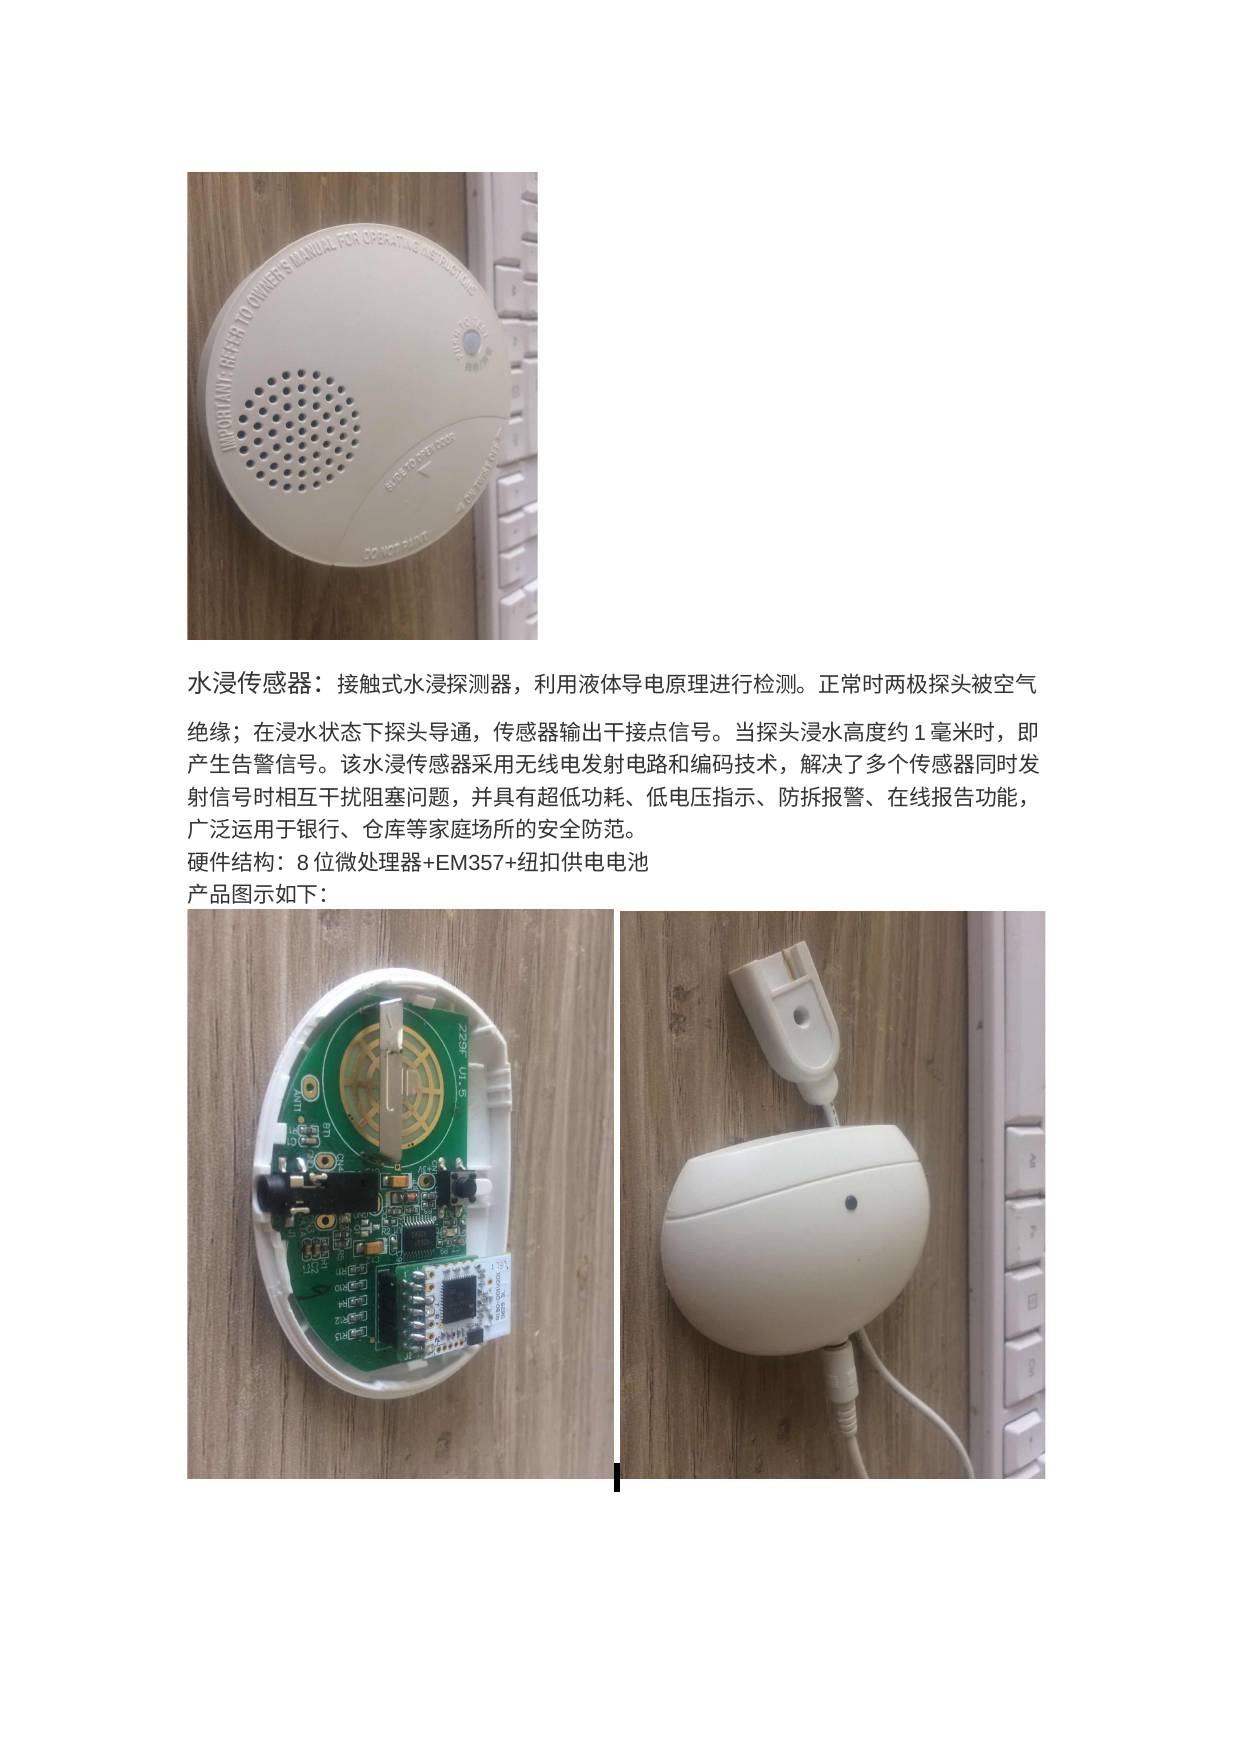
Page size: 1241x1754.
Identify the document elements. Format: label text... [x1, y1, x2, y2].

picture [187, 172, 538, 640]
picture [620, 911, 1046, 1479]
text 产品图示如下： [187, 877, 1053, 909]
text 水浸传感器：接触式水浸探测器，利用液体导电原理进行检测。正常时两极探头被空气绝缘；在浸水状态下探头导通，传感器输出干接点信号。当探头浸水高度约1毫米时，即产生告警信号。该水浸传感器采用无线电发射电路和编码技术，解决了多个传感器同时发射信号时相互干扰阻塞问题，并具有超低功耗、低电压指示、防拆报警、在线报告功能，广泛运用于银行、仓库等家庭场所的安全防范。 [187, 649, 1053, 844]
text 硬件结构：8位微处理器+EM357+纽扣供电电池 [187, 844, 1053, 877]
picture [187, 909, 614, 1479]
